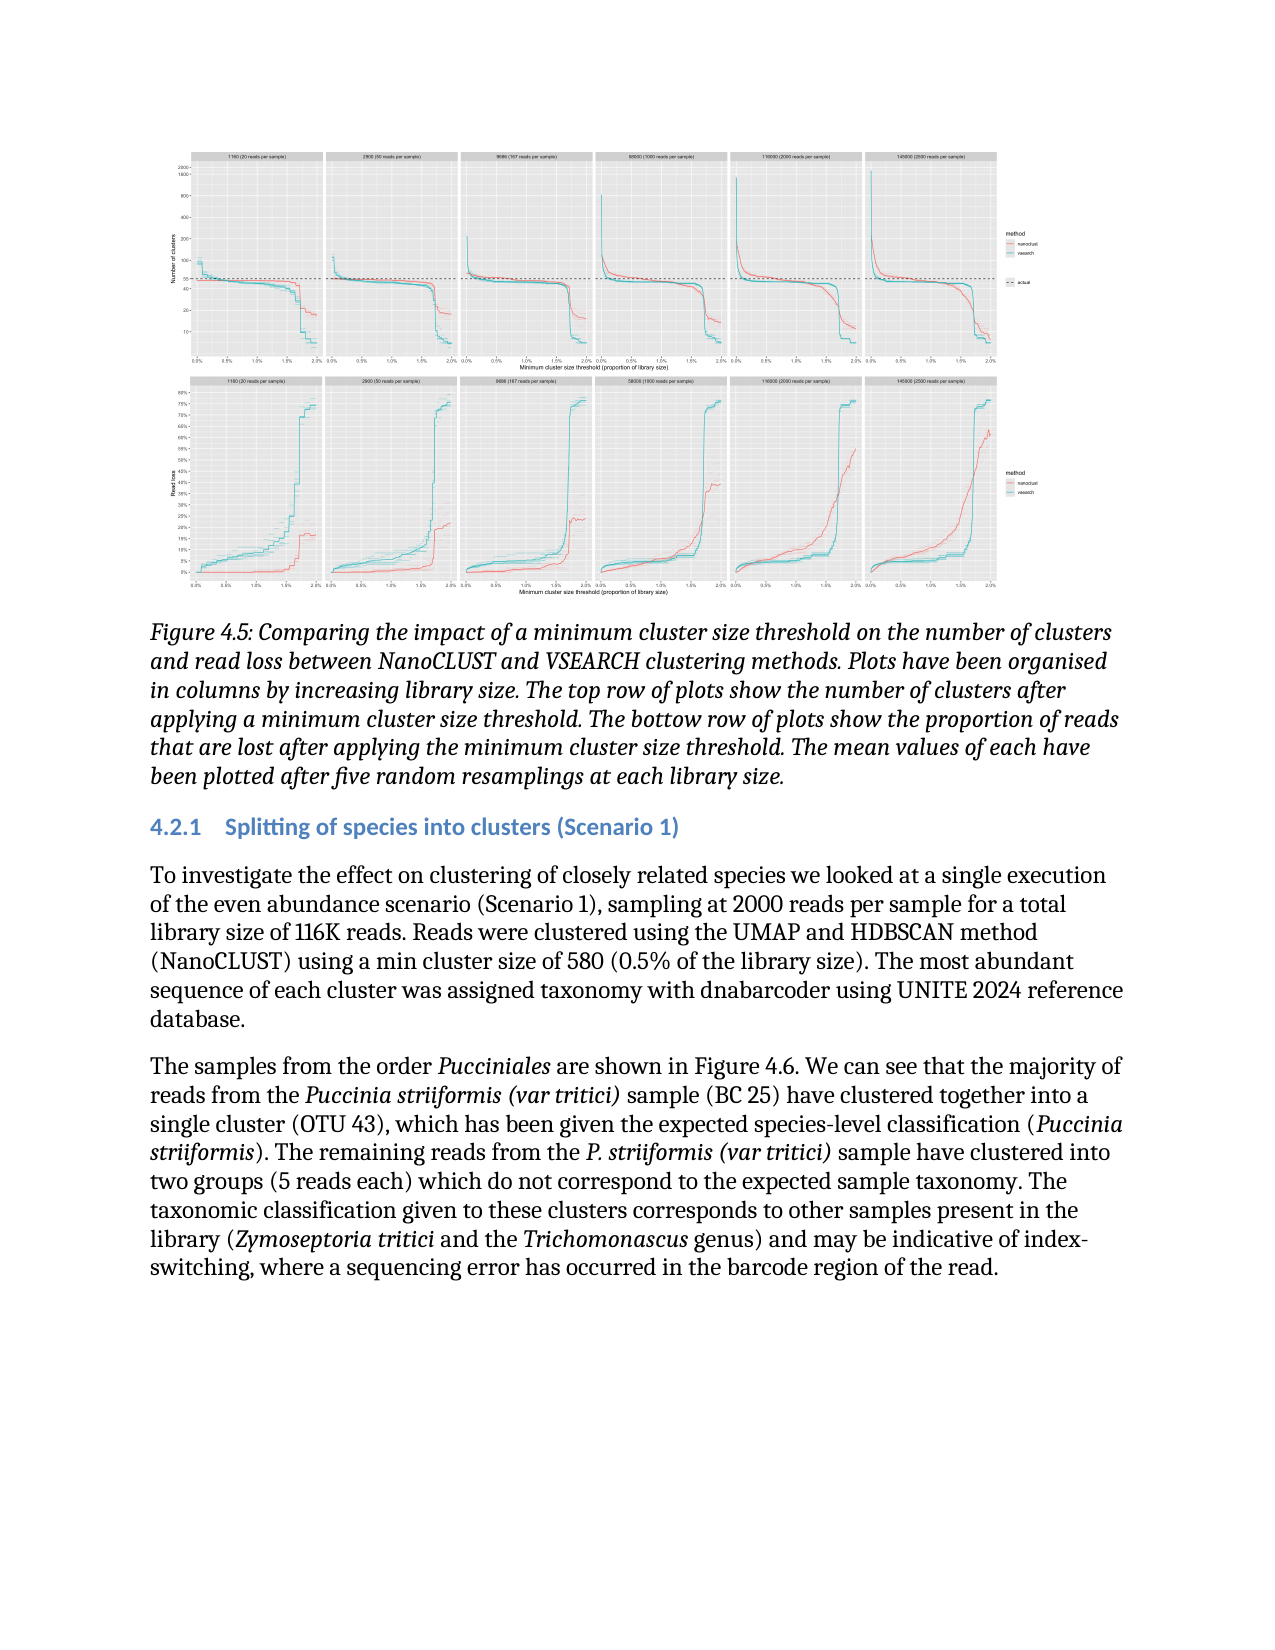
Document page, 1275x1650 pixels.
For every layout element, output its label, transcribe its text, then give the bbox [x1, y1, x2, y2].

text Figure 4.5: Comparing the impact of a minimum cluster size threshold on the number of clusters and read loss between NanoCLUST and VSEARCH clustering methods. Plots have been organised in columns by increasing library size. The top row of plots show the number of clusters after applying a minimum cluster size threshold. The bottow row of plots show the proportion of reads that are lost after applying the minimum cluster size threshold. The mean values of each have been plotted after five random resamplings at each library size. [150, 618, 1125, 791]
text To investigate the effect on clustering of closely related species we looked at a single execution of the even abundance scenario (Scenario 1), sampling at 2000 reads per sample for a total library size of 116K reads. Reads were clustered using the UMAP and HDBSCAN method (NanoCLUST) using a min cluster size of 580 (0.5% of the library size). The most abundant sequence of each cluster was assigned taxonomy with dnabarcoder using UNITE 2024 reference database. [150, 861, 1125, 1033]
text The samples from the order Pucciniales are shown in Figure 4.6. We can see that the majority of reads from the Puccinia striiformis (var tritici) sample (BC 25) have clustered together into a single cluster (OTU 43), which has been given the expected species-level classification (Puccinia striiformis). The remaining reads from the P. striiformis (var tritici) sample have clustered into two groups (5 reads each) which do not correspond to the expected sample taxonomy. The taxonomic classification given to these clusters corresponds to other samples present in the library (Zymoseptoria tritici and the Trichomonascus genus) and may be indicative of index-switching, where a sequencing error has occurred in the barcode region of the read. [150, 1052, 1125, 1282]
subtitle 4.2.1 Splitting of species into clusters (Scenario 1) [150, 812, 1125, 842]
picture [168, 150, 1044, 598]
